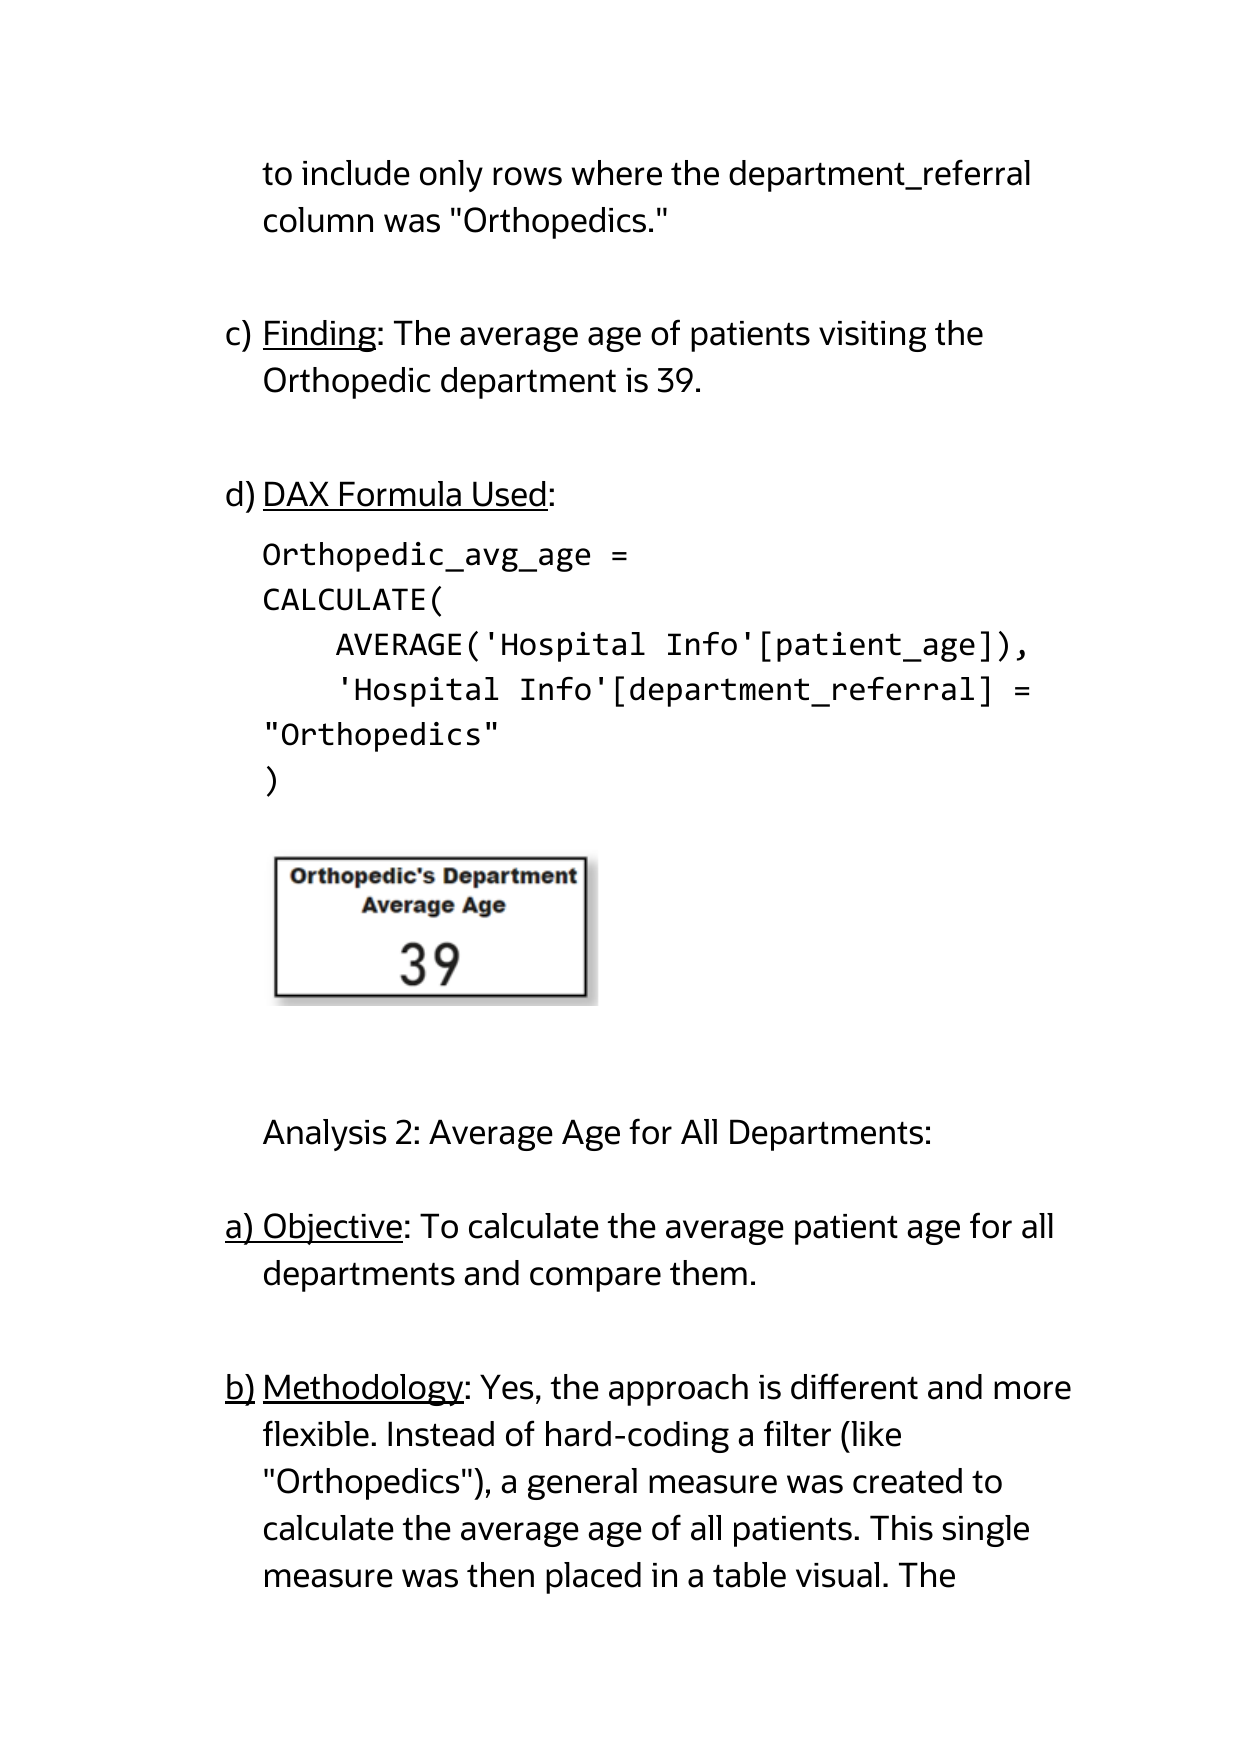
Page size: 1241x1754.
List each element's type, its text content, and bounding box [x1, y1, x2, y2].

text Orthopedic_avg_age = [262, 535, 1090, 574]
text AVERAGE('Hospital Info'[patient_age]), [262, 625, 1090, 664]
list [225, 1364, 1090, 1595]
text ) [262, 759, 1090, 798]
picture [262, 849, 599, 1006]
list Objective: To calculate the average patient age for all departments and compare them. [225, 1203, 1090, 1294]
text CALCULATE( [262, 580, 1090, 619]
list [225, 150, 1090, 241]
list DAX Formula Used: [225, 471, 1090, 515]
list Finding: The average age of patients visiting the Orthopedic department is 39. [225, 311, 1090, 401]
list Analysis 2: Average Age for All Departments: [262, 1109, 1090, 1153]
text 'Hospital Info'[department_referral] = "Orthopedics" [262, 669, 1090, 753]
